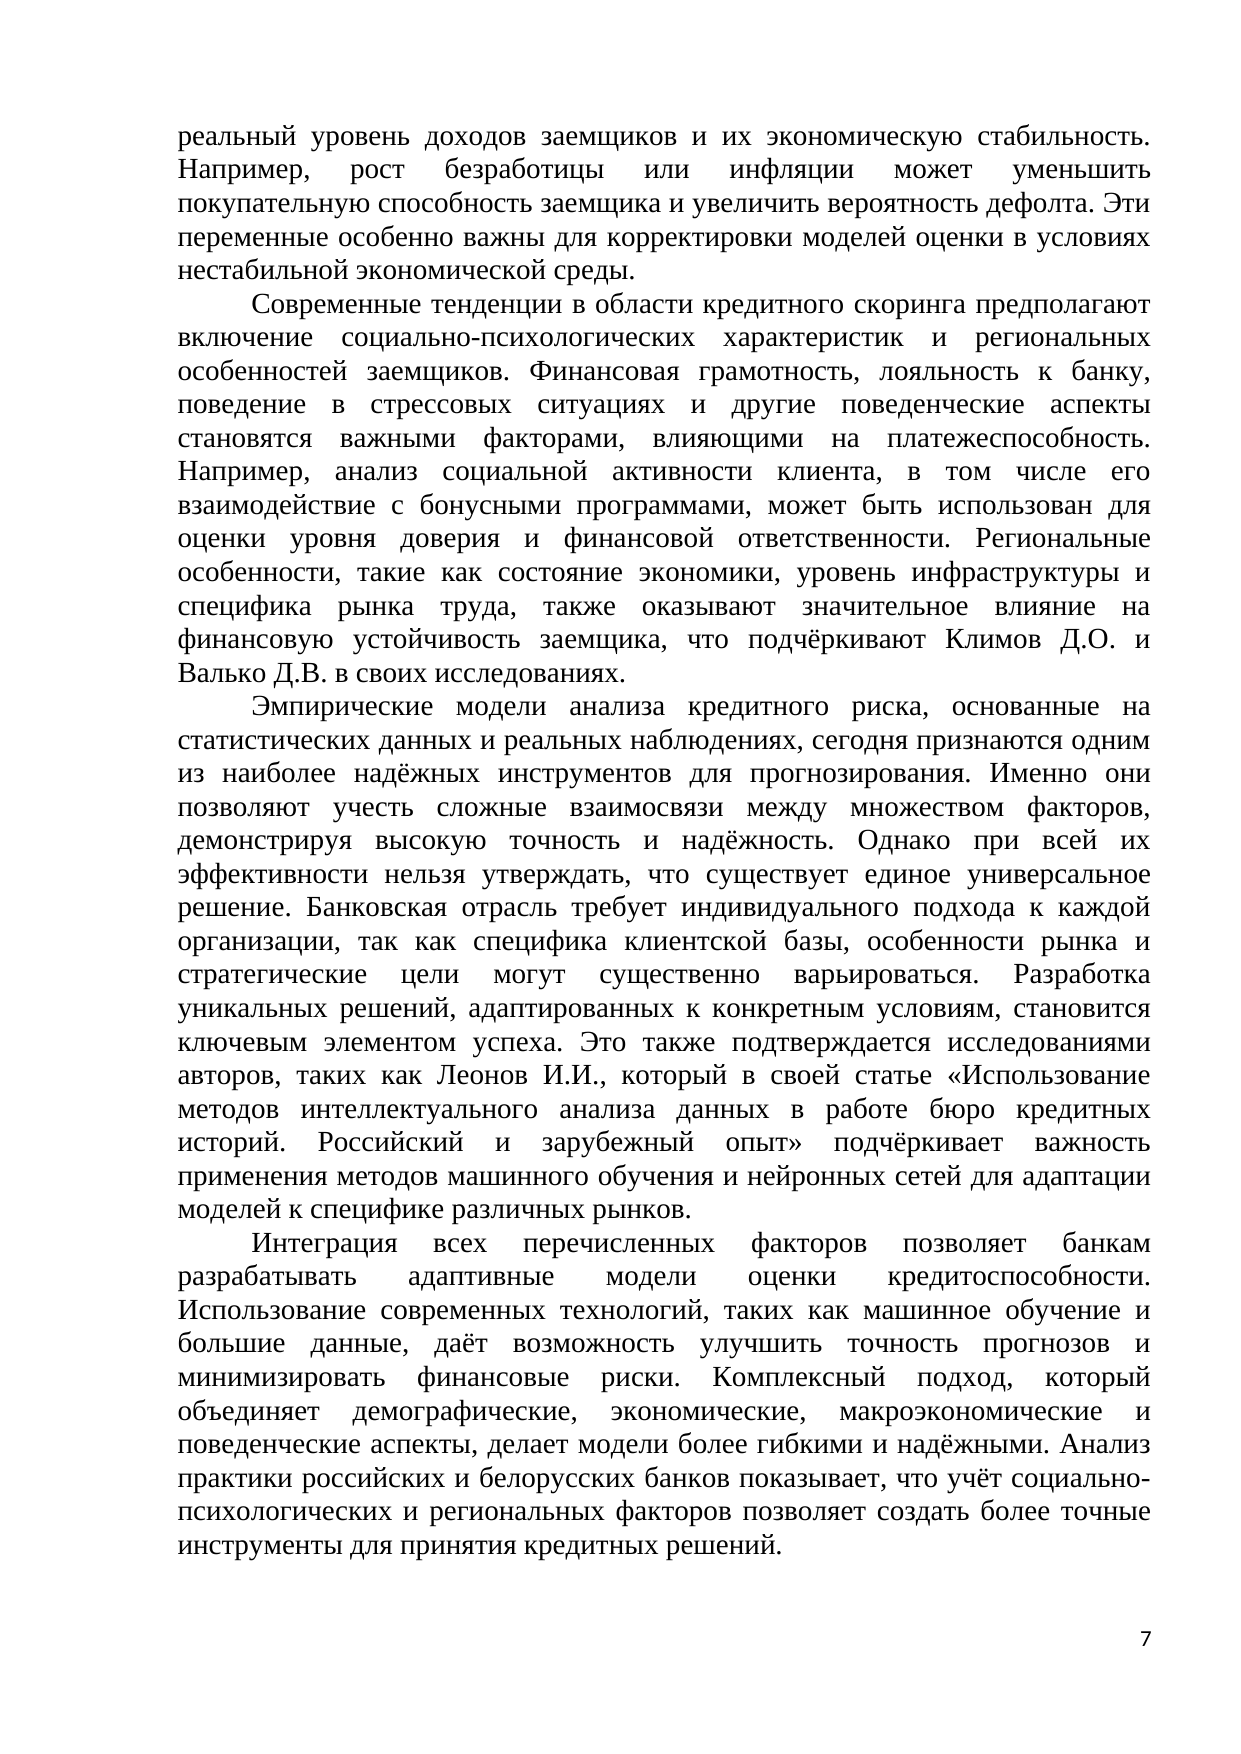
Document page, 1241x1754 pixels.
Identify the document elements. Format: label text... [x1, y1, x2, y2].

text Современные тенденции в области кредитного скоринга предполагают включение социально-психологических характеристик и региональных особенностей заемщиков. Финансовая грамотность, лояльность к банку, поведение в стрессовых ситуациях и другие поведенческие аспекты становятся важными факторами, влияющими на платежеспособность. Например, анализ социальной активности клиента, в том числе его взаимодействие с бонусными программами, может быть использован для оценки уровня доверия и финансовой ответственности. Региональные особенности, такие как состояние экономики, уровень инфраструктуры и специфика рынка труда, также оказывают значительное влияние на финансовую устойчивость заемщика, что подчёркивают Климов Д.О. и Валько Д.В. в своих исследованиях. [177, 286, 1152, 688]
text Интеграция всех перечисленных факторов позволяет банкам разрабатывать адаптивные модели оценки кредитоспособности. Использование современных технологий, таких как машинное обучение и большие данные, даёт возможность улучшить точность прогнозов и минимизировать финансовые риски. Комплексный подход, который объединяет демографические, экономические, макроэкономические и поведенческие аспекты, делает модели более гибкими и надёжными. Анализ практики российских и белорусских банков показывает, что учёт социально-психологических и региональных факторов позволяет создать более точные инструменты для принятия кредитных решений. [177, 1225, 1152, 1560]
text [177, 118, 1152, 286]
text Эмпирические модели анализа кредитного риска, основанные на статистических данных и реальных наблюдениях, сегодня признаются одним из наиболее надёжных инструментов для прогнозирования. Именно они позволяют учесть сложные взаимосвязи между множеством факторов, демонстрируя высокую точность и надёжность. Однако при всей их эффективности нельзя утверждать, что существует единое универсальное решение. Банковская отрасль требует индивидуального подхода к каждой организации, так как специфика клиентской базы, особенности рынка и стратегические цели могут существенно варьироваться. Разработка уникальных решений, адаптированных к конкретным условиям, становится ключевым элементом успеха. Это также подтверждается исследованиями авторов, таких как Леонов И.И., который в своей статье «Использование методов интеллектуального анализа данных в работе бюро кредитных историй. Российский и зарубежный опыт» подчёркивает важность применения методов машинного обучения и нейронных сетей для адаптации моделей к специфике различных рынков. [177, 688, 1152, 1225]
